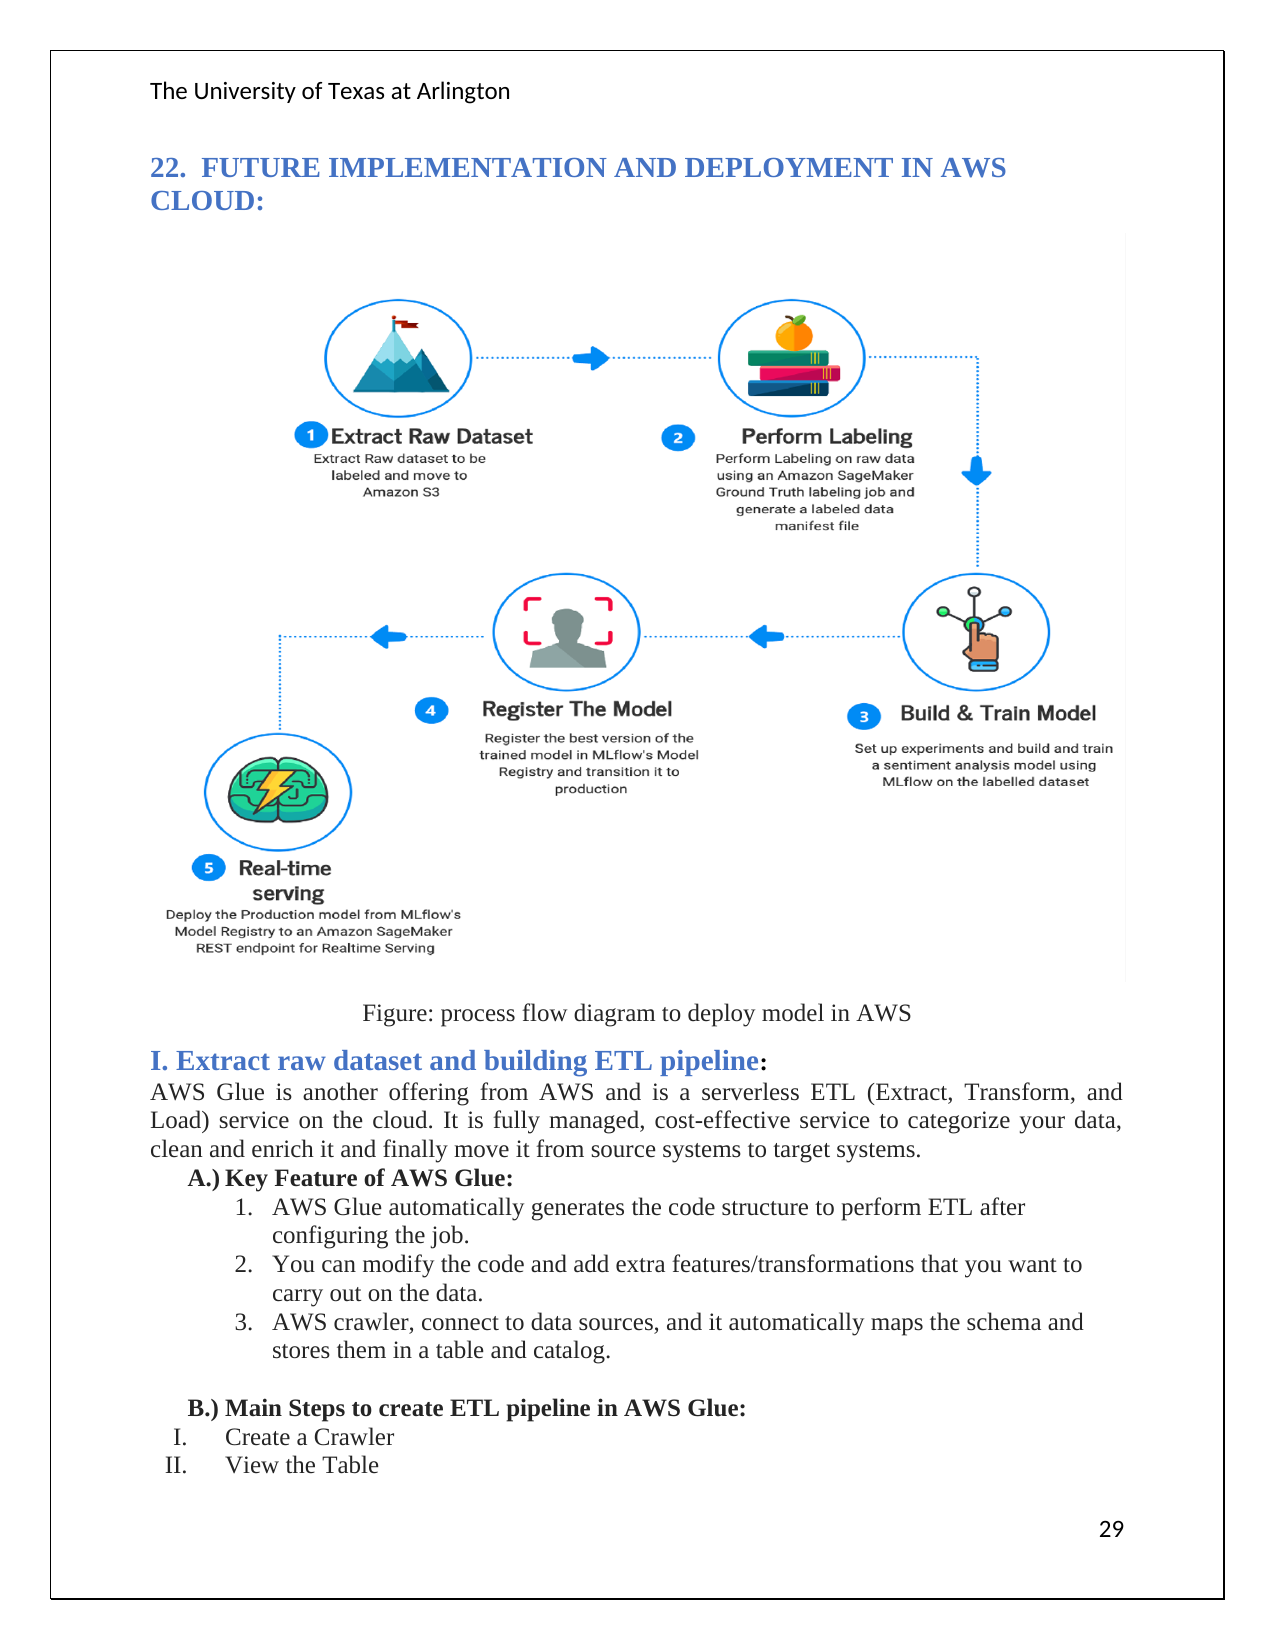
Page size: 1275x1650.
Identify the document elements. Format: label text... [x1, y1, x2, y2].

list AWS crawler, connect to data sources, and it automatically maps the schema and stores them in a table and catalog. [234, 1307, 1124, 1364]
list You can modify the code and add extra features/transformations that you want to carry out on the data. [234, 1249, 1124, 1307]
list Key Feature of AWS Glue: [187, 1163, 1124, 1192]
list View the Table [187, 1451, 1124, 1479]
picture [150, 233, 1125, 982]
text Figure: process flow diagram to deploy model in AWS [150, 998, 1124, 1027]
list AWS Glue automatically generates the code structure to perform ETL after configuring the job. [234, 1192, 1124, 1249]
text AWS Glue is another offering from AWS and is a serverless ETL (Extract, Transform, and Load) service on the cloud. It is fully managed, cost-effective service to categorize your data, clean and enrich it and finally move it from source systems to target systems. [150, 1077, 1124, 1163]
text 22. FUTURE IMPLEMENTATION AND DEPLOYMENT IN AWS CLOUD: [150, 150, 1124, 217]
list Main Steps to create ETL pipeline in AWS Glue: [187, 1393, 1124, 1422]
list Create a Crawler [187, 1422, 1124, 1451]
text I. Extract raw dataset and building ETL pipeline: [150, 1043, 1124, 1077]
